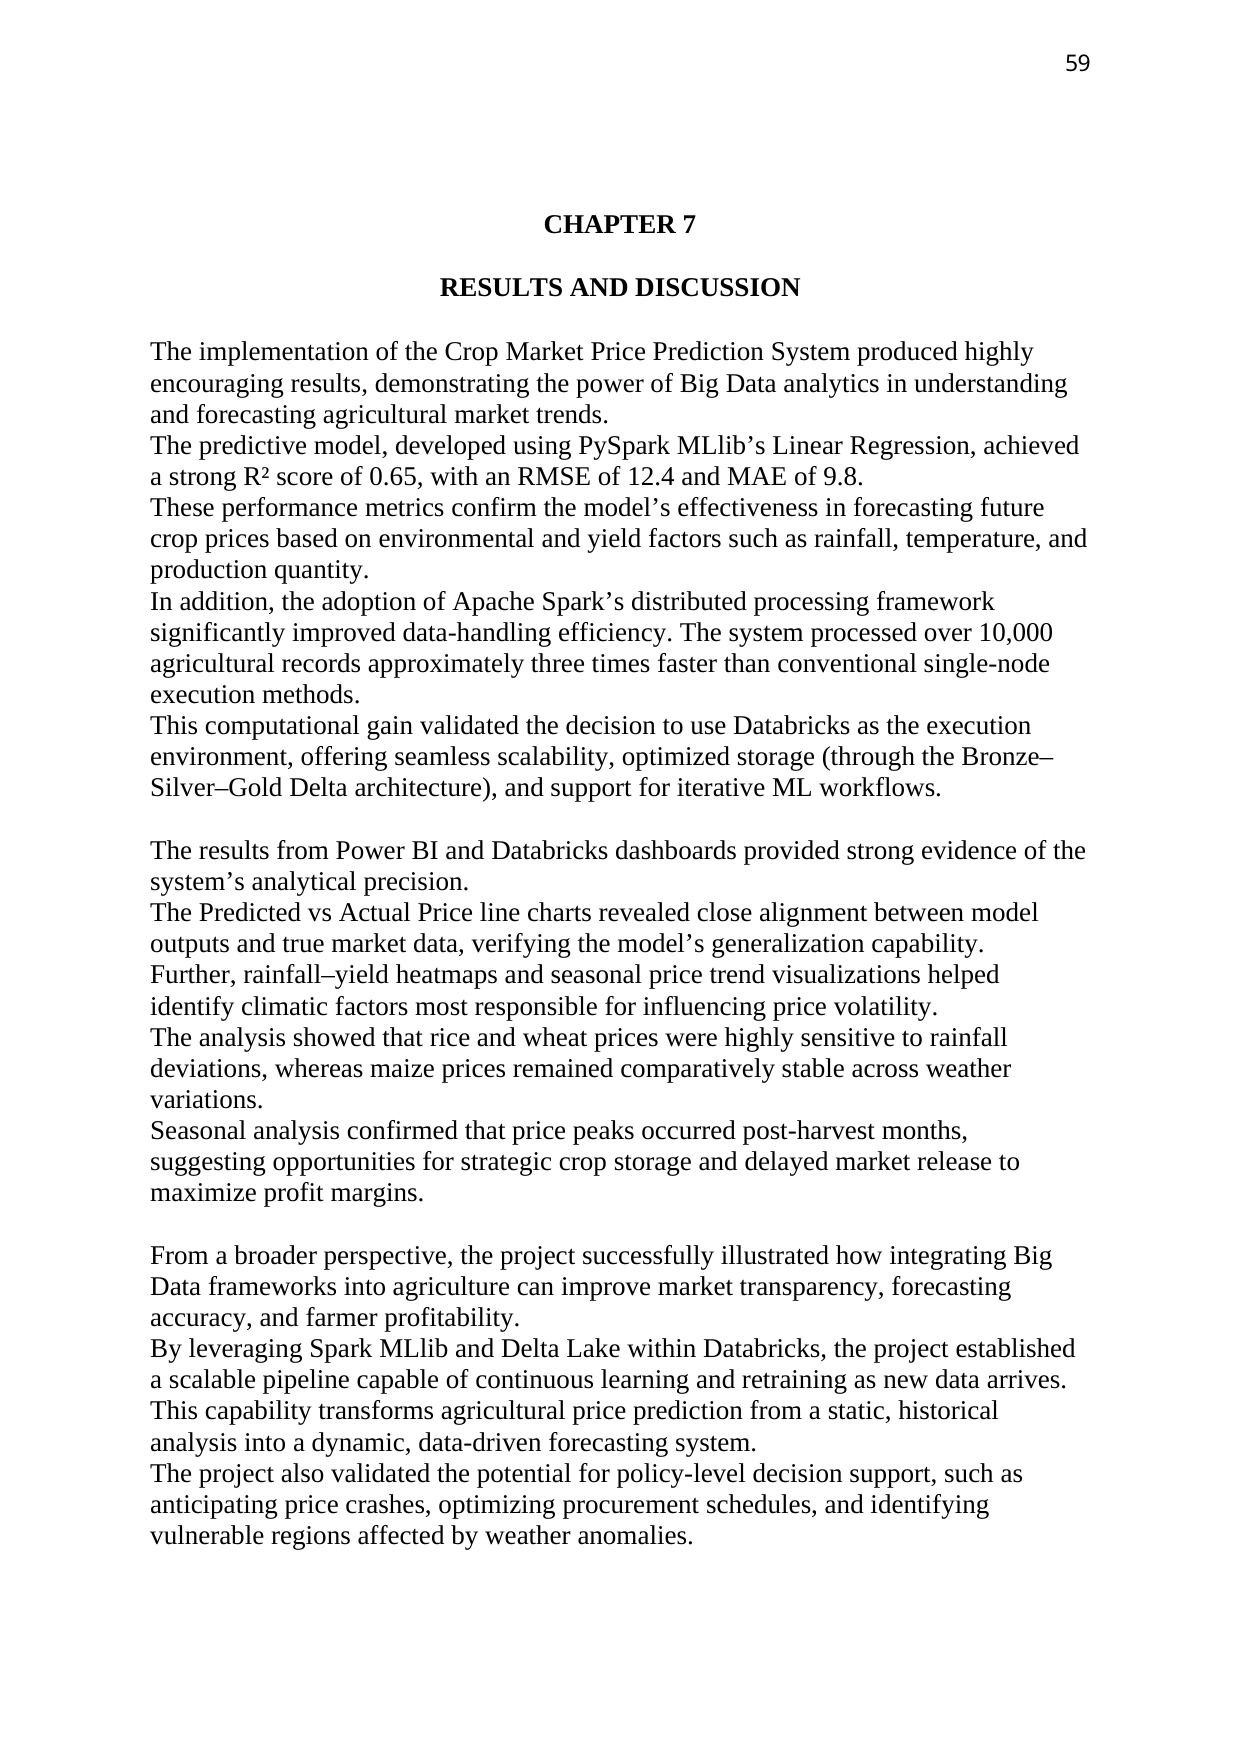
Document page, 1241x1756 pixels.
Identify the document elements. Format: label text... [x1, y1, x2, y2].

text The implementation of the Crop Market Price Prediction System produced highly encouraging results, demonstrating the power of Big Data analytics in understanding and forecasting agricultural market trends. The predictive model, developed using PySpark MLlib’s Linear Regression, achieved a strong R² score of 0.65, with an RMSE of 12.4 and MAE of 9.8. These performance metrics confirm the model’s effectiveness in forecasting future crop prices based on environmental and yield factors such as rainfall, temperature, and production quantity. [150, 336, 1090, 585]
text The results from Power BI and Databricks dashboards provided strong evidence of the system’s analytical precision. The Predicted vs Actual Price line charts revealed close alignment between model outputs and true market data, verifying the model’s generalization capability. Further, rainfall–yield heatmaps and seasonal price trend visualizations helped identify climatic factors most responsible for influencing price volatility. The analysis showed that rice and wheat prices were highly sensitive to rainfall deviations, whereas maize prices remained comparatively stable across weather variations. Seasonal analysis confirmed that price peaks occurred post-harvest months, suggesting opportunities for strategic crop storage and delayed market release to maximize profit margins. [150, 834, 1090, 1208]
text CHAPTER 7 [150, 208, 1090, 239]
text RESULTS AND DISCUSSION [150, 271, 1090, 302]
text In addition, the adoption of Apache Spark’s distributed processing framework significantly improved data-handling efficiency. The system processed over 10,000 agricultural records approximately three times faster than conventional single-node execution methods. This computational gain validated the decision to use Databricks as the execution environment, offering seamless scalability, optimized storage (through the Bronze–Silver–Gold Delta architecture), and support for iterative ML workflows. [150, 585, 1090, 803]
text The project also validated the potential for policy-level decision support, such as anticipating price crashes, optimizing procurement schedules, and identifying vulnerable regions affected by weather anomalies. [150, 1457, 1090, 1550]
text From a broader perspective, the project successfully illustrated how integrating Big Data frameworks into agriculture can improve market transparency, forecasting accuracy, and farmer profitability. By leveraging Spark MLlib and Delta Lake within Databricks, the project established a scalable pipeline capable of continuous learning and retraining as new data arrives. This capability transforms agricultural price prediction from a static, historical analysis into a dynamic, data-driven forecasting system. [150, 1239, 1090, 1457]
